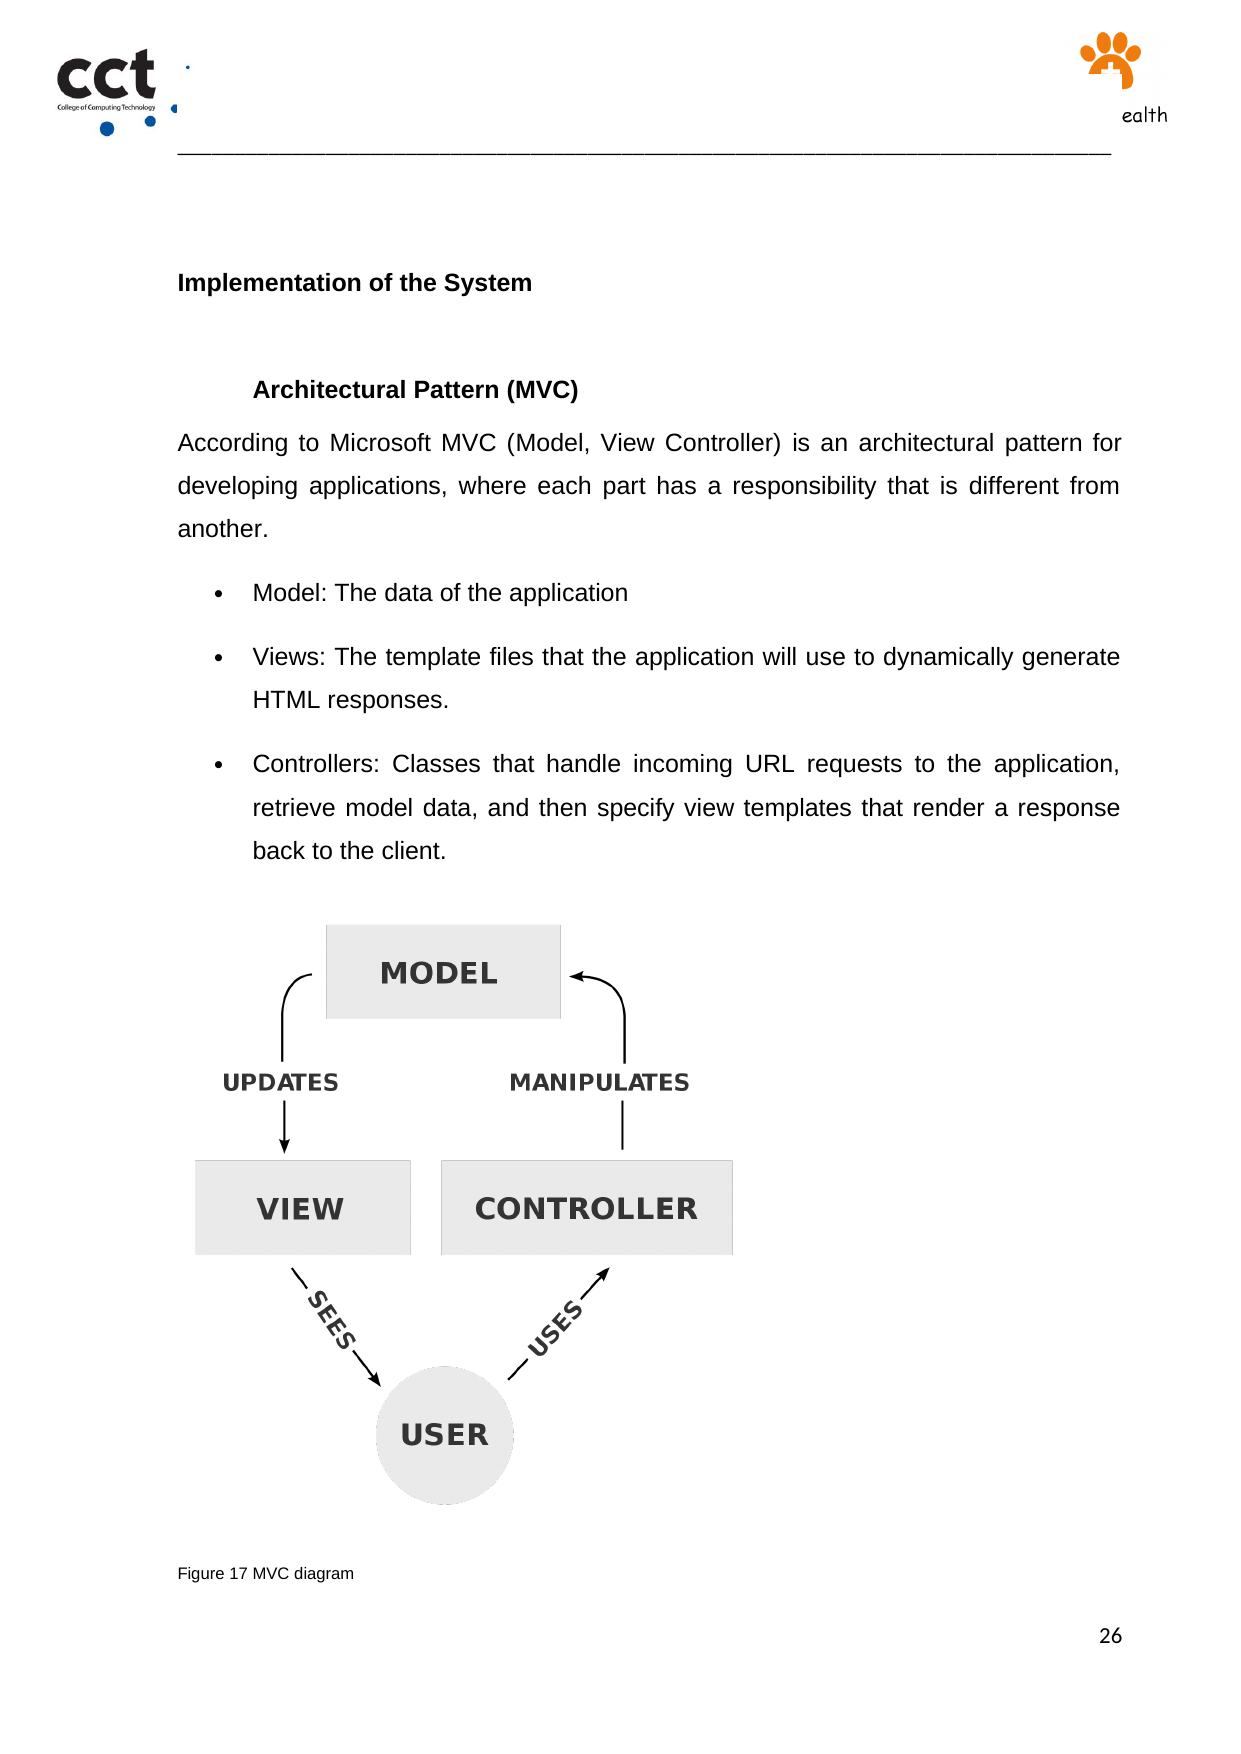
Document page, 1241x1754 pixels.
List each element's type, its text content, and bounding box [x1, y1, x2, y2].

text Figure 17 MVC diagram [177, 1564, 1122, 1583]
subtitle Implementation of the System [177, 267, 1122, 296]
subtitle Architectural Pattern (MVC) [177, 374, 1122, 403]
text According to Microsoft MVC (Model, View Controller) is an architectural pattern for developing applications, where each part has a responsibility that is different from another. [177, 428, 1122, 543]
list Controllers: Classes that handle incoming URL requests to the application, retrieve model data, and then specify view templates that render a response back to the client. [215, 749, 1122, 864]
picture [177, 899, 750, 1530]
list Views: The template files that the application will use to dynamically generate HTML responses. [215, 642, 1122, 714]
picture [37, 33, 209, 143]
list Model: The data of the application [215, 578, 1122, 607]
picture [1056, 25, 1169, 134]
